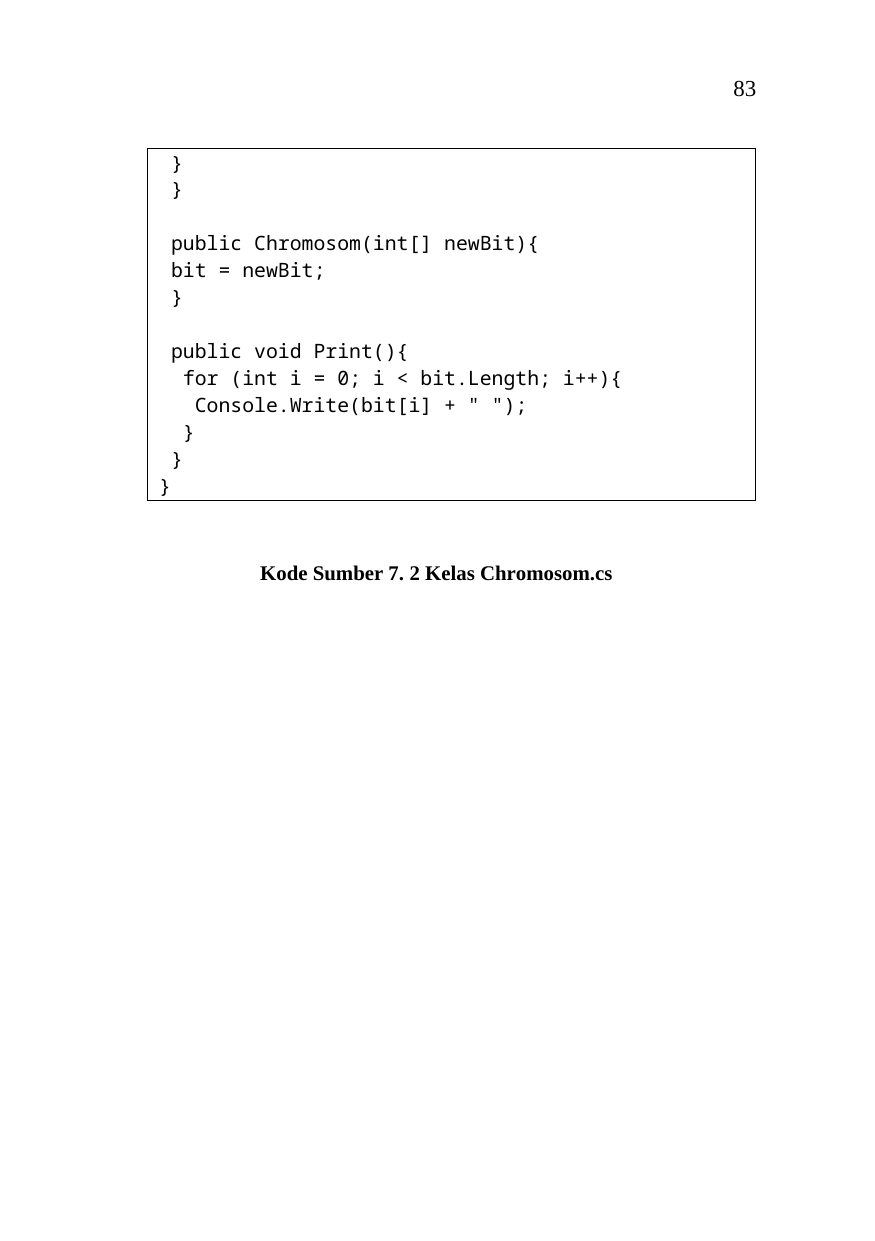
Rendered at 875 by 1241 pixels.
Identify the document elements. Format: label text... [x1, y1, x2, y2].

text Kode Sumber 7. 2 Kelas Chromosom.cs [260, 561, 612, 584]
